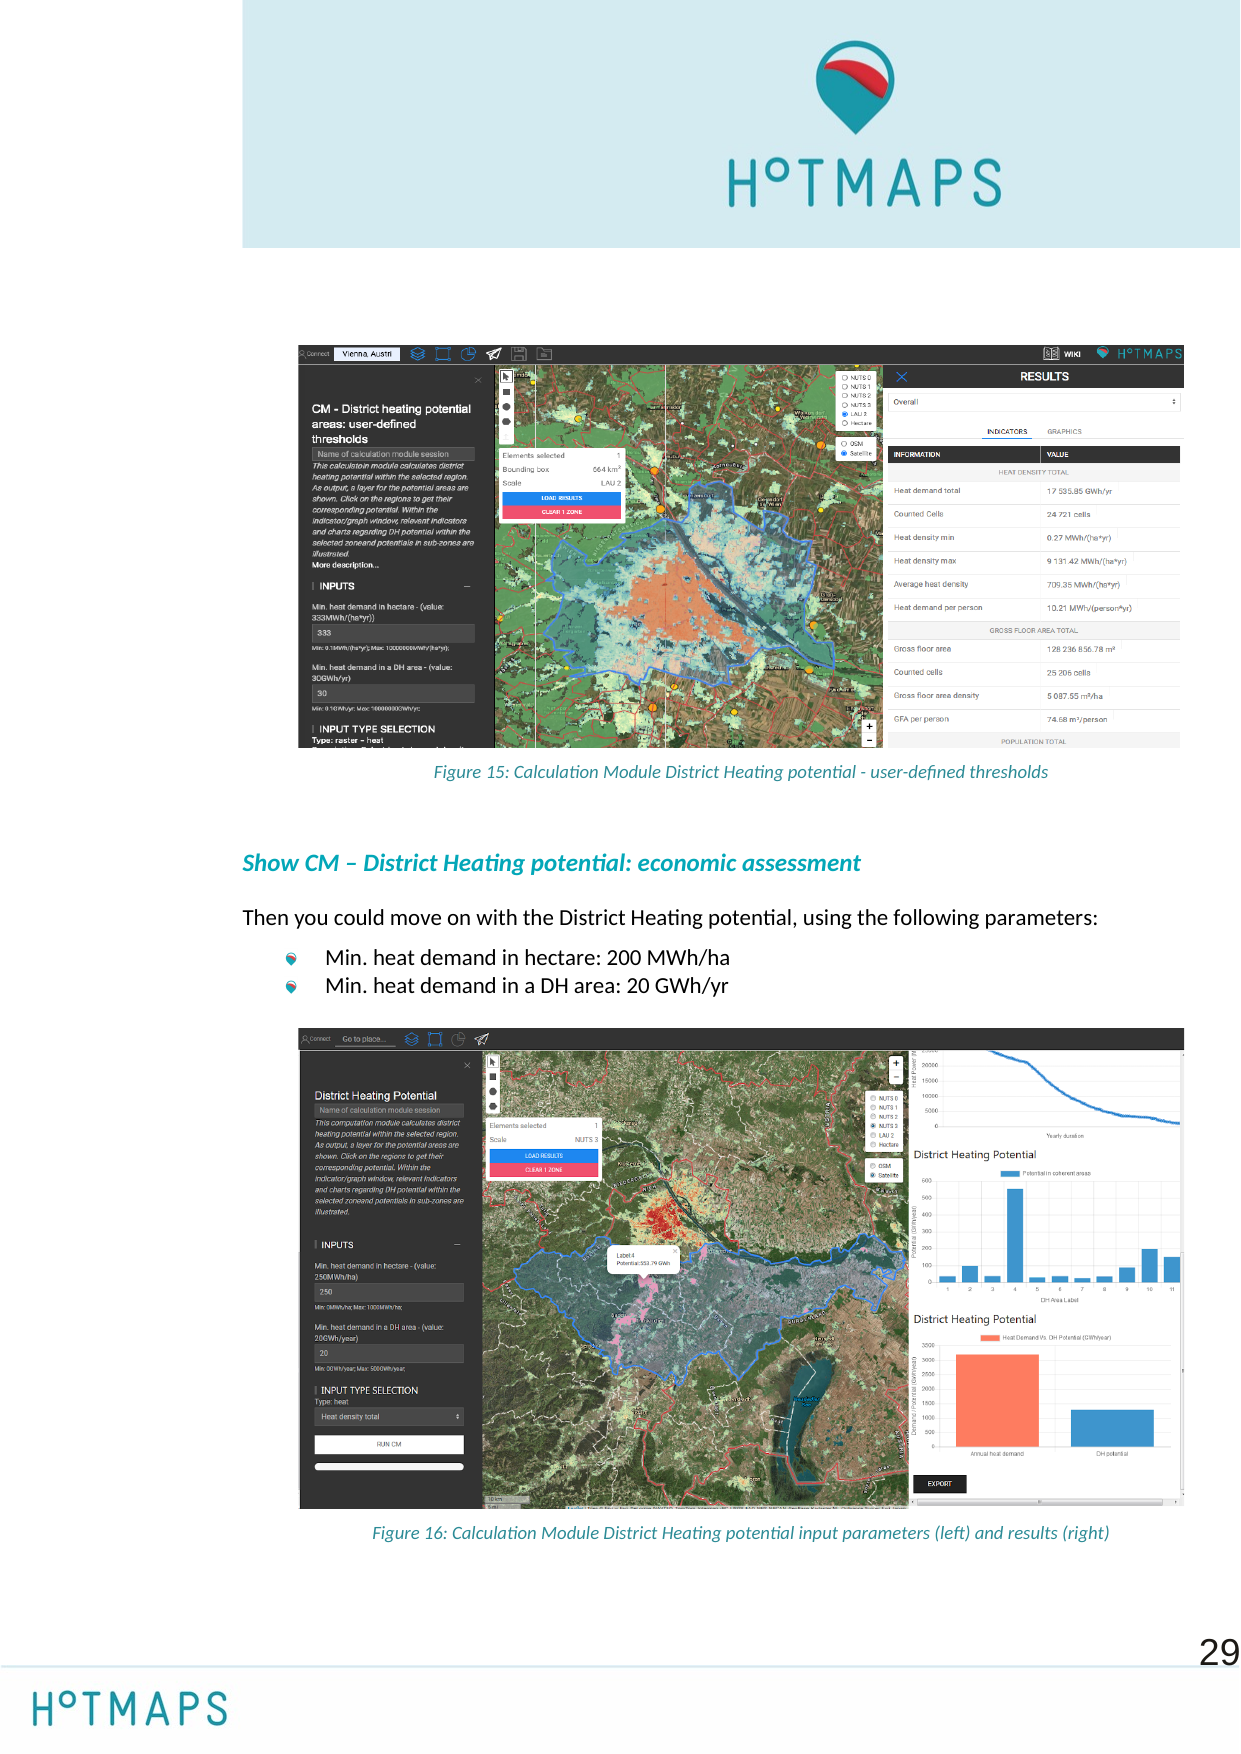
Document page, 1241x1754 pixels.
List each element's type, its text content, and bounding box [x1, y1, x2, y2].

picture [242, 0, 1241, 248]
picture [298, 1028, 1185, 1509]
list Min. heat demand in hectare: 200 MWh/ha [283, 943, 1240, 971]
picture [284, 976, 298, 994]
picture [284, 948, 298, 966]
picture [0, 1665, 1240, 1754]
list Min. heat demand in a DH area: 20 GWh/yr [283, 971, 1240, 999]
text Then you could move on with the District Heating potential, using the following parameters: [242, 903, 1240, 931]
picture [298, 345, 1184, 748]
subtitle Show CM – District Heating potential: economic assessment [242, 847, 1240, 878]
